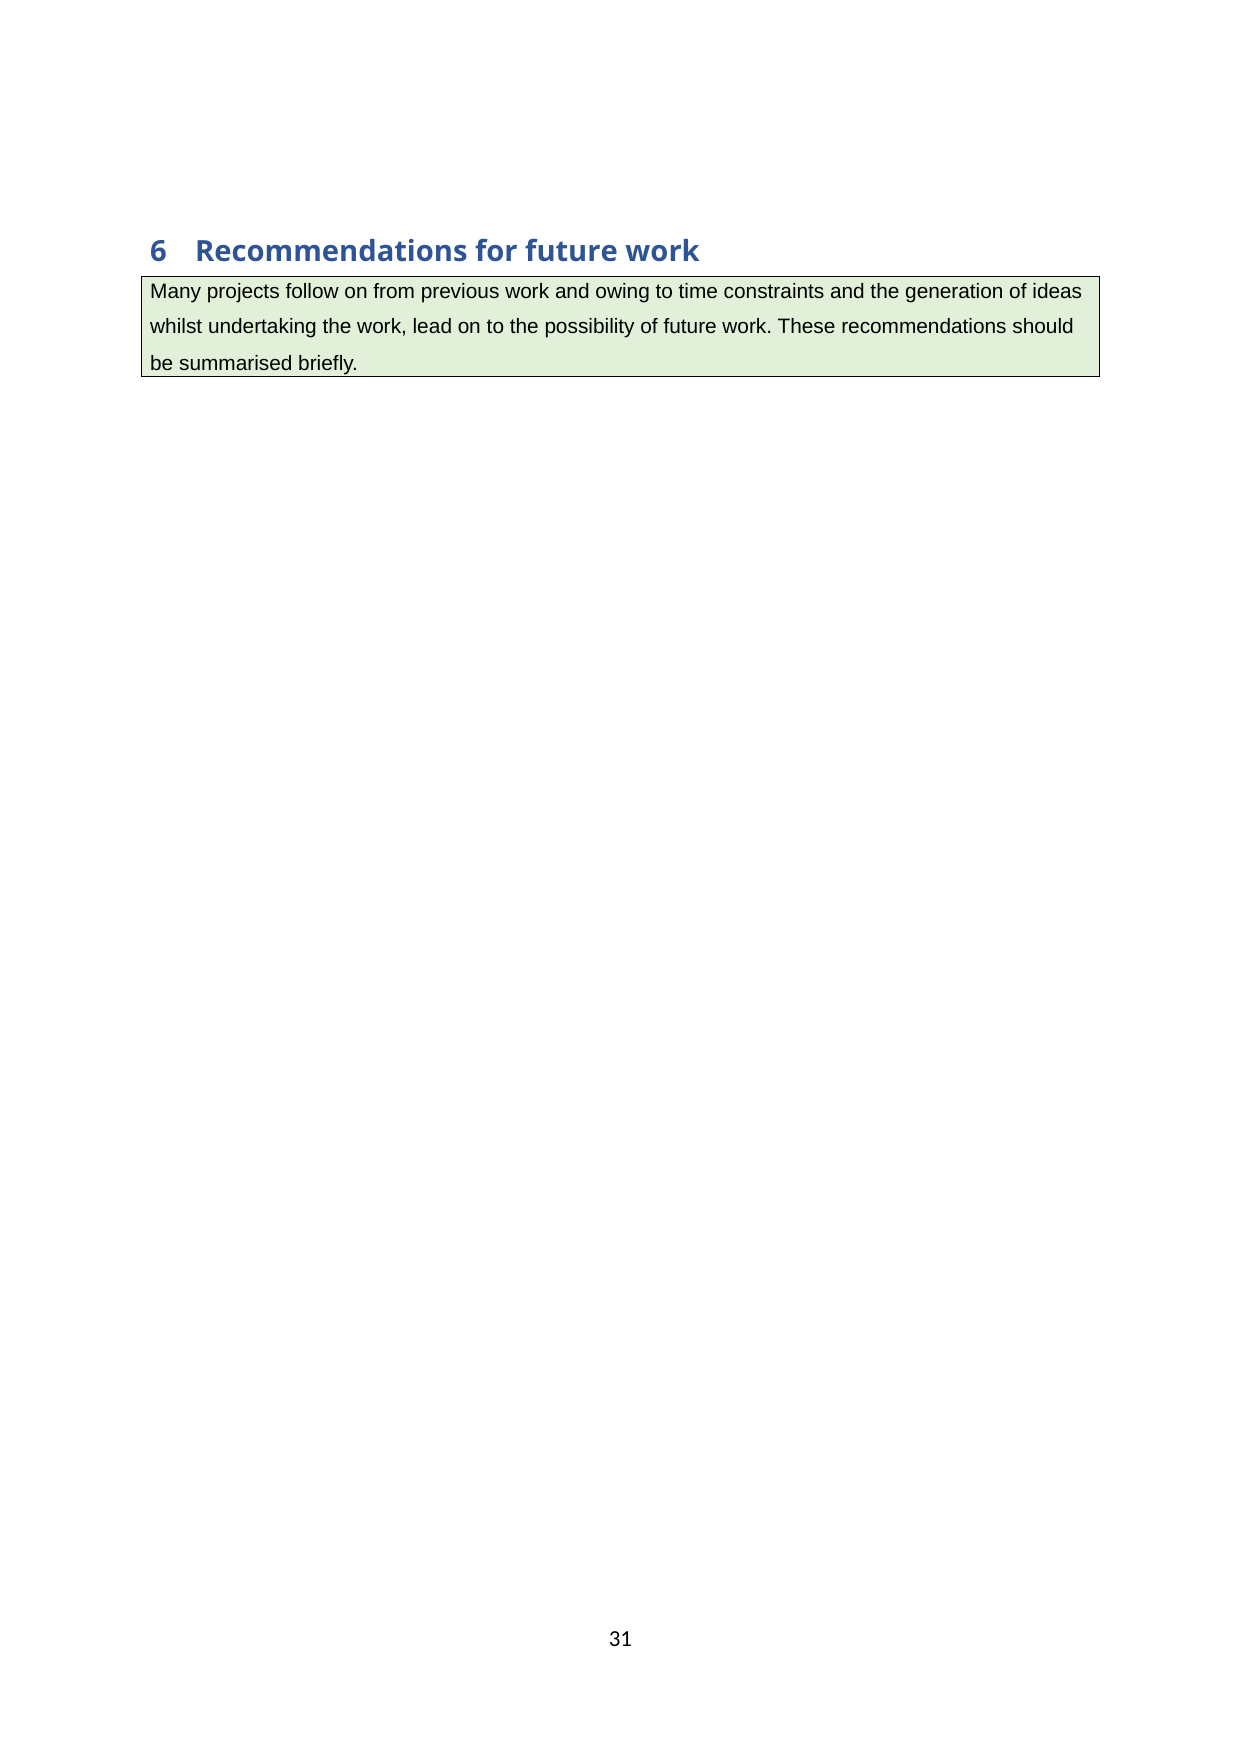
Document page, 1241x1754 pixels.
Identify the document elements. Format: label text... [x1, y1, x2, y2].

text Many projects follow on from previous work and owing to time constraints and the generation of ideas whilst undertaking the work, lead on to the possibility of future work. These recommendations should be summarised briefly. [142, 277, 1099, 376]
subtitle Recommendations for future work [150, 230, 1090, 270]
